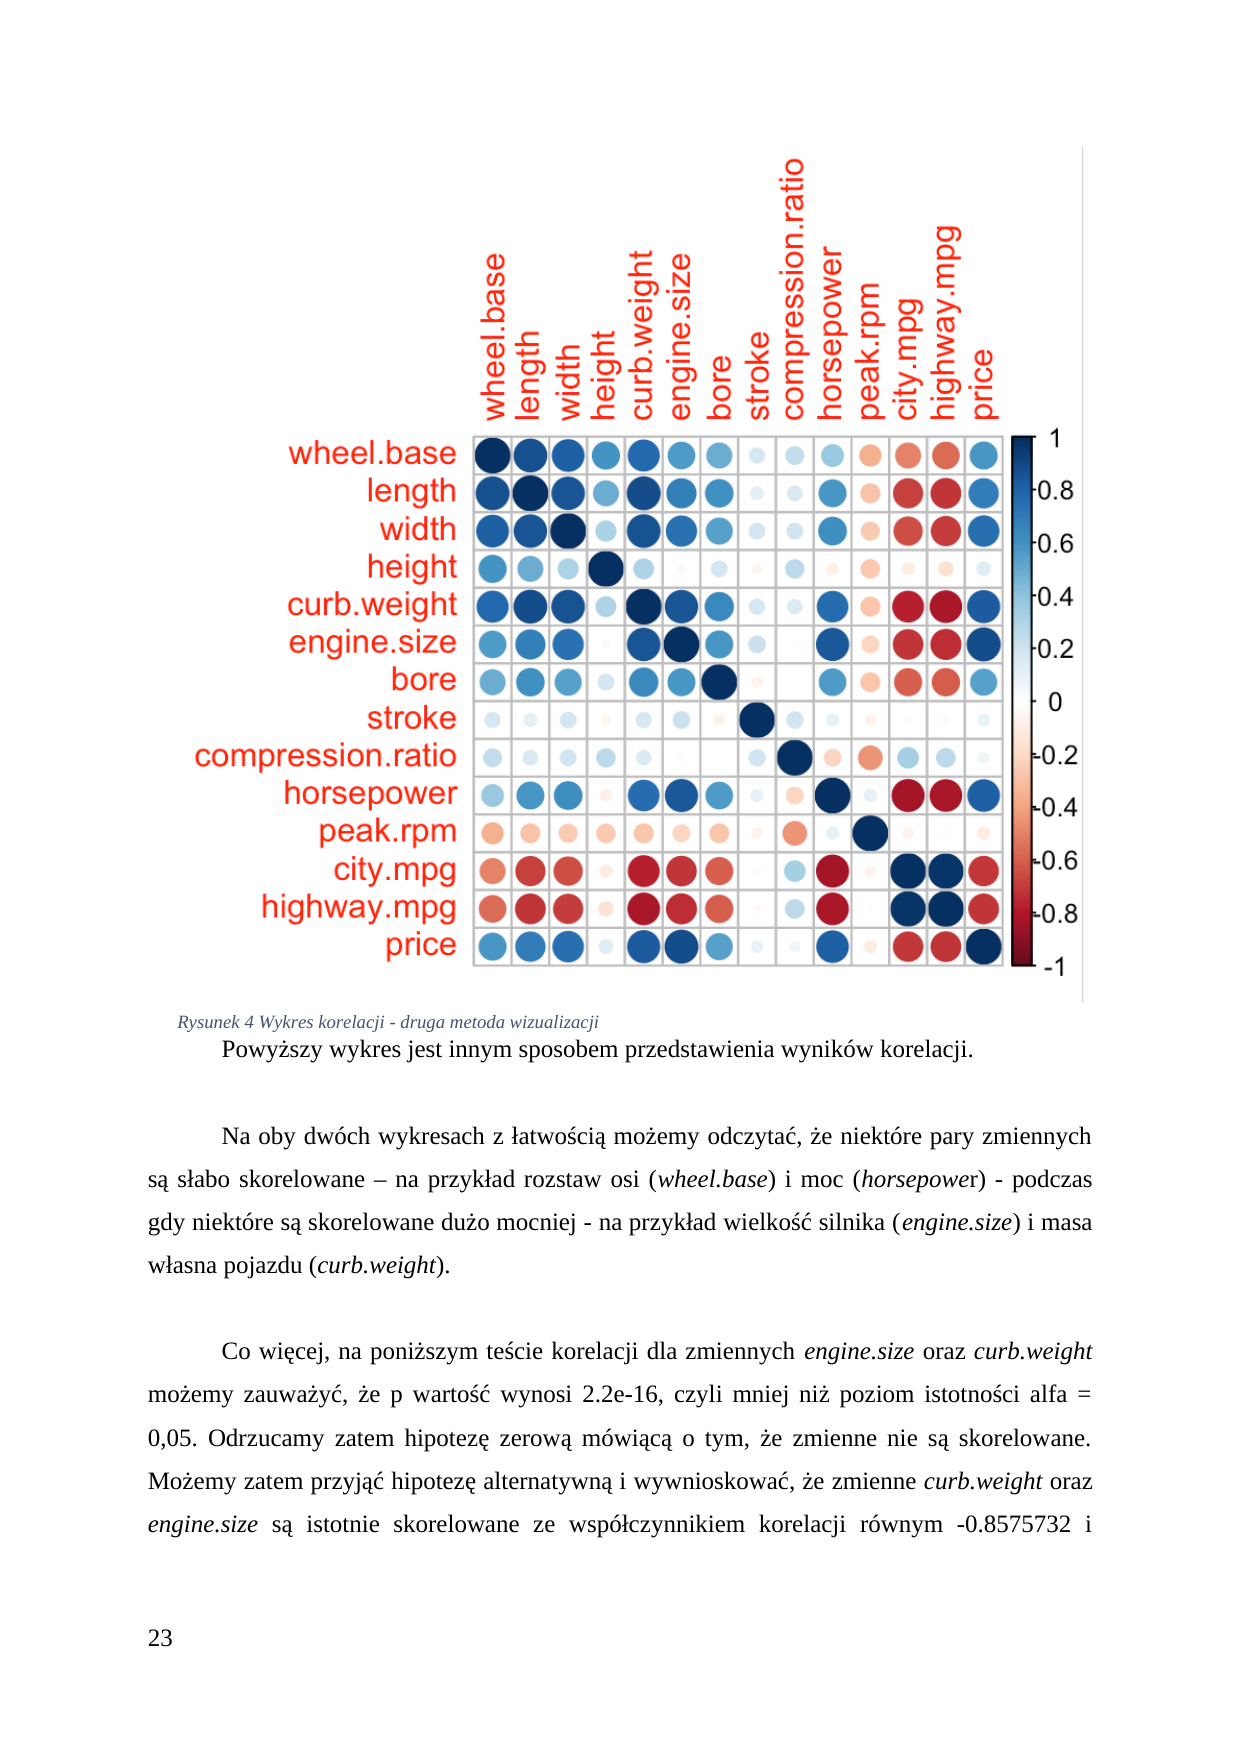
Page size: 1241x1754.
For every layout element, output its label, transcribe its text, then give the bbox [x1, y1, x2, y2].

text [148, 1336, 1093, 1538]
picture [177, 147, 1084, 1002]
text Na oby dwóch wykresach z łatwością możemy odczytać, że niektóre pary zmiennych są słabo skorelowane – na przykład rozstaw osi (wheel.base) i moc (horsepower) - podczas gdy niektóre są skorelowane dużo mocniej - na przykład wielkość silnika (engine.size) i masa własna pojazdu (curb.weight). [148, 1121, 1093, 1279]
